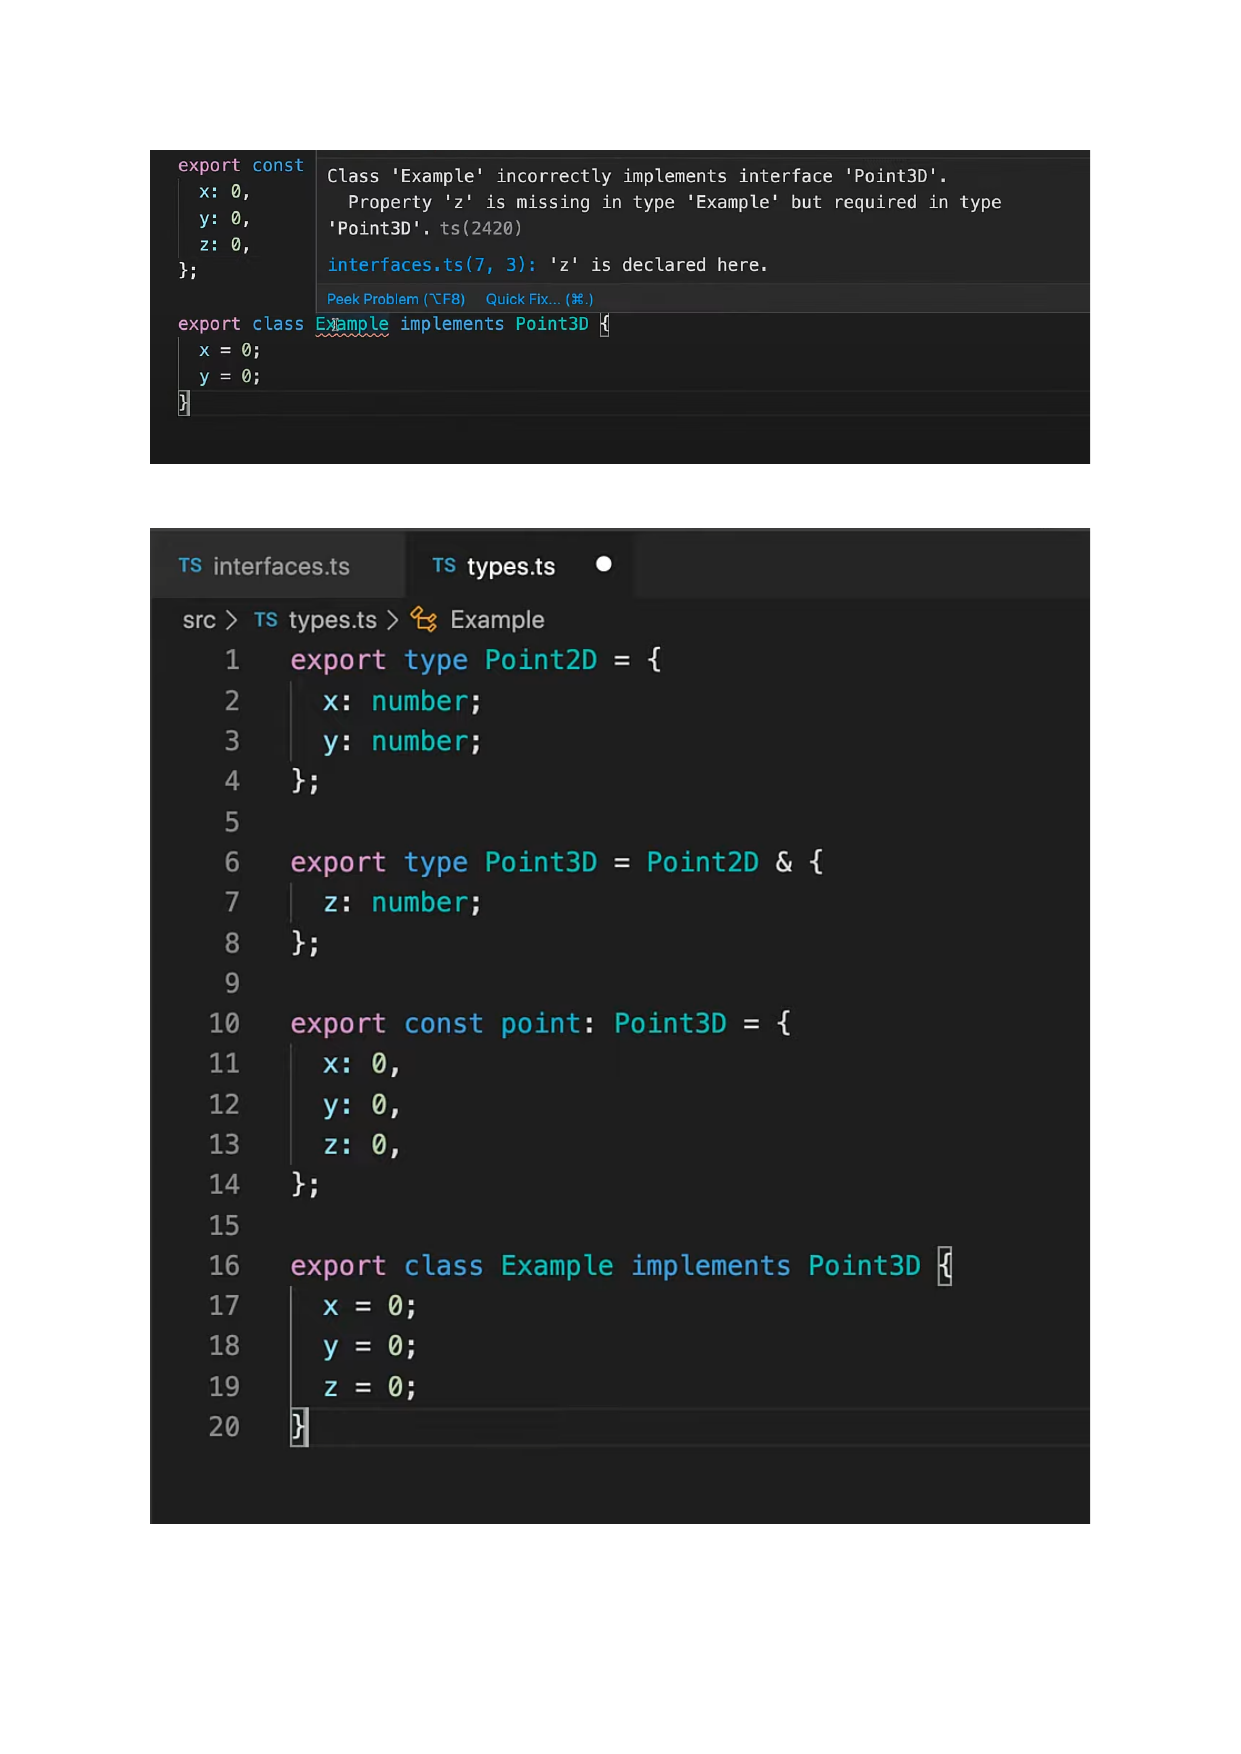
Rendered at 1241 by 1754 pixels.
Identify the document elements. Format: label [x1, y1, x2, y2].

picture [150, 150, 1091, 464]
picture [150, 528, 1091, 1524]
